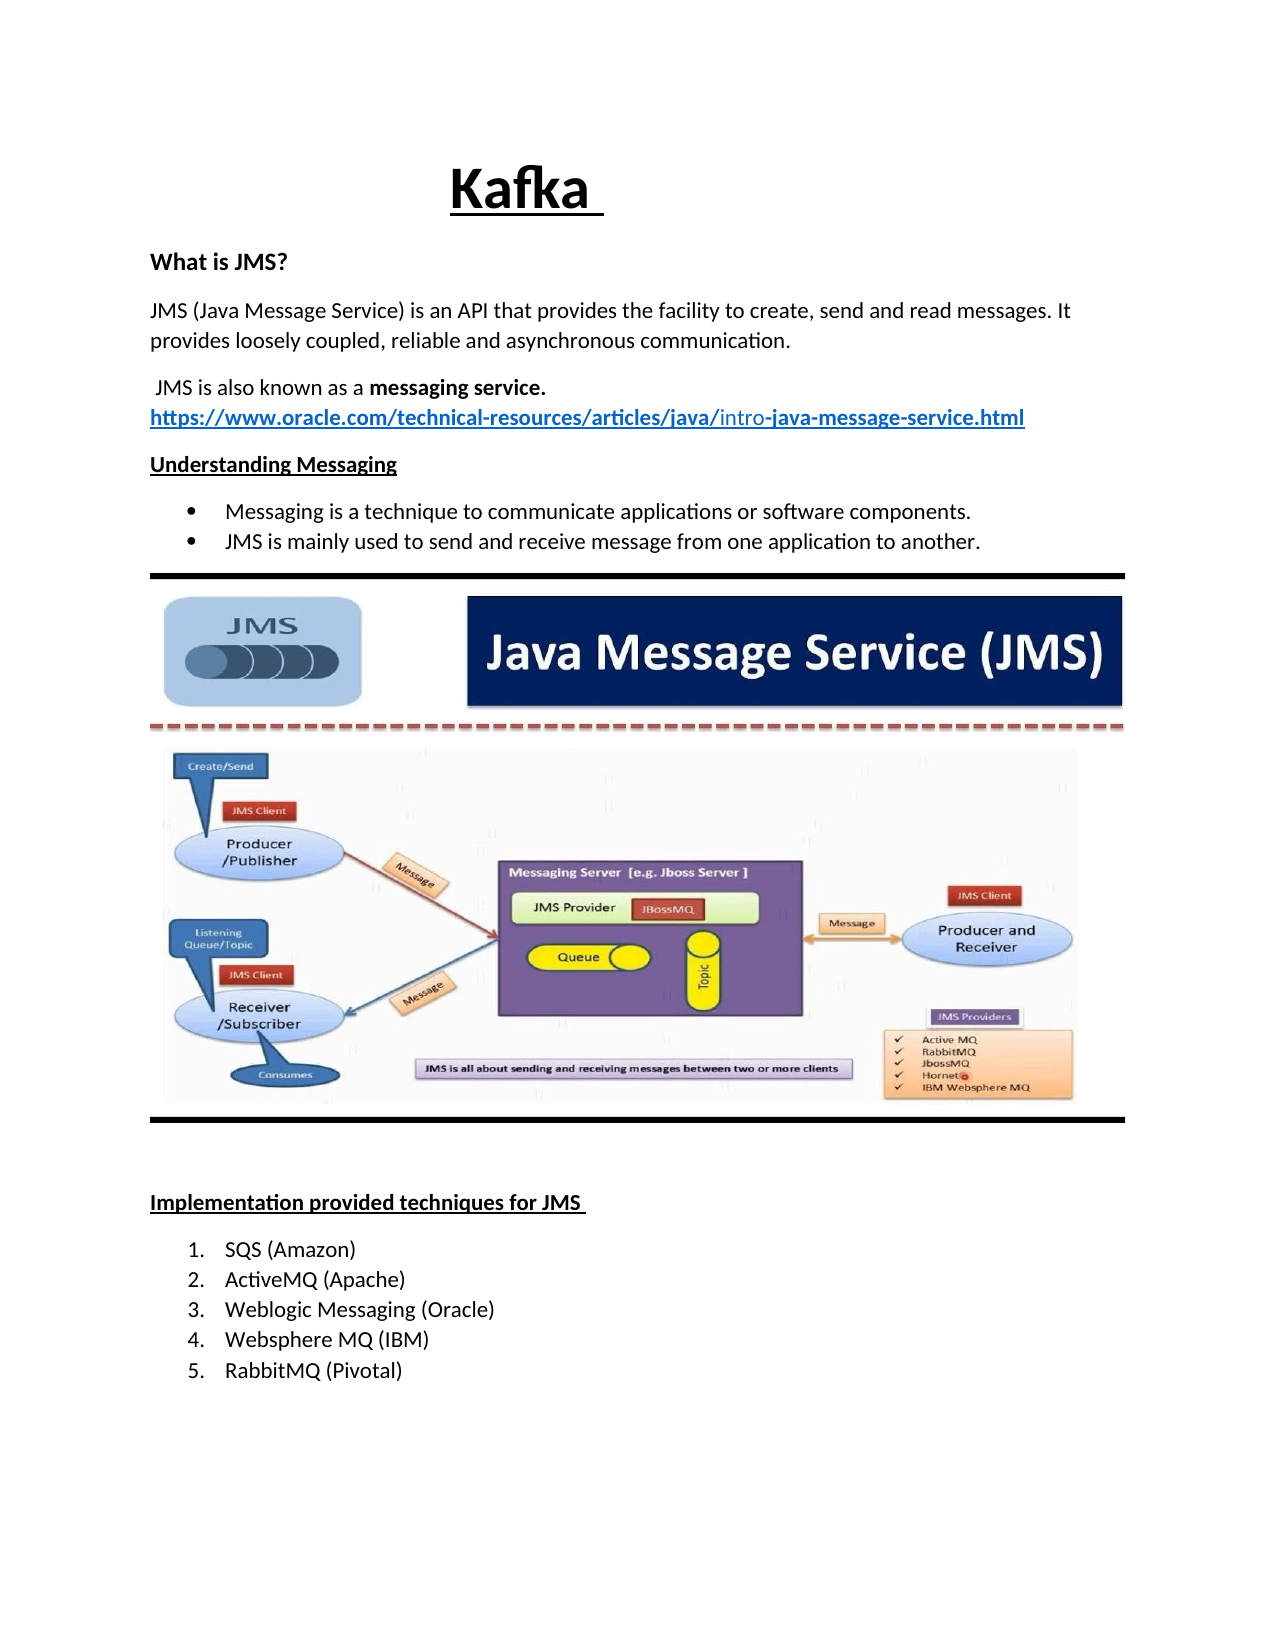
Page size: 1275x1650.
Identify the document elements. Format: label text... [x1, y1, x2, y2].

text Implementation provided techniques for JMS [150, 1188, 1125, 1216]
text JMS is also known as a messaging service. https://www.oracle.com/technical-resources/articles/java/intro-java-message-service.html [150, 373, 1125, 431]
picture [150, 573, 1125, 1123]
text What is JMS? [150, 246, 1125, 277]
list Websphere MQ (IBM) [187, 1326, 1125, 1354]
text Kafka [150, 150, 1125, 224]
list SQS (Amazon) [187, 1235, 1125, 1263]
list ActiveMQ (Apache) [187, 1265, 1125, 1293]
text JMS (Java Message Service) is an API that provides the facility to create, send and read messages. It provides loosely coupled, reliable and asynchronous communication. [150, 296, 1125, 354]
list JMS is mainly used to send and receive message from one application to another. [187, 527, 1125, 555]
text Understanding Messaging [150, 450, 1125, 478]
list RabbitMQ (Pivotal) [187, 1356, 1125, 1384]
list Weblogic Messaging (Oracle) [187, 1295, 1125, 1323]
list Messaging is a technique to communicate applications or software components. [187, 497, 1125, 525]
